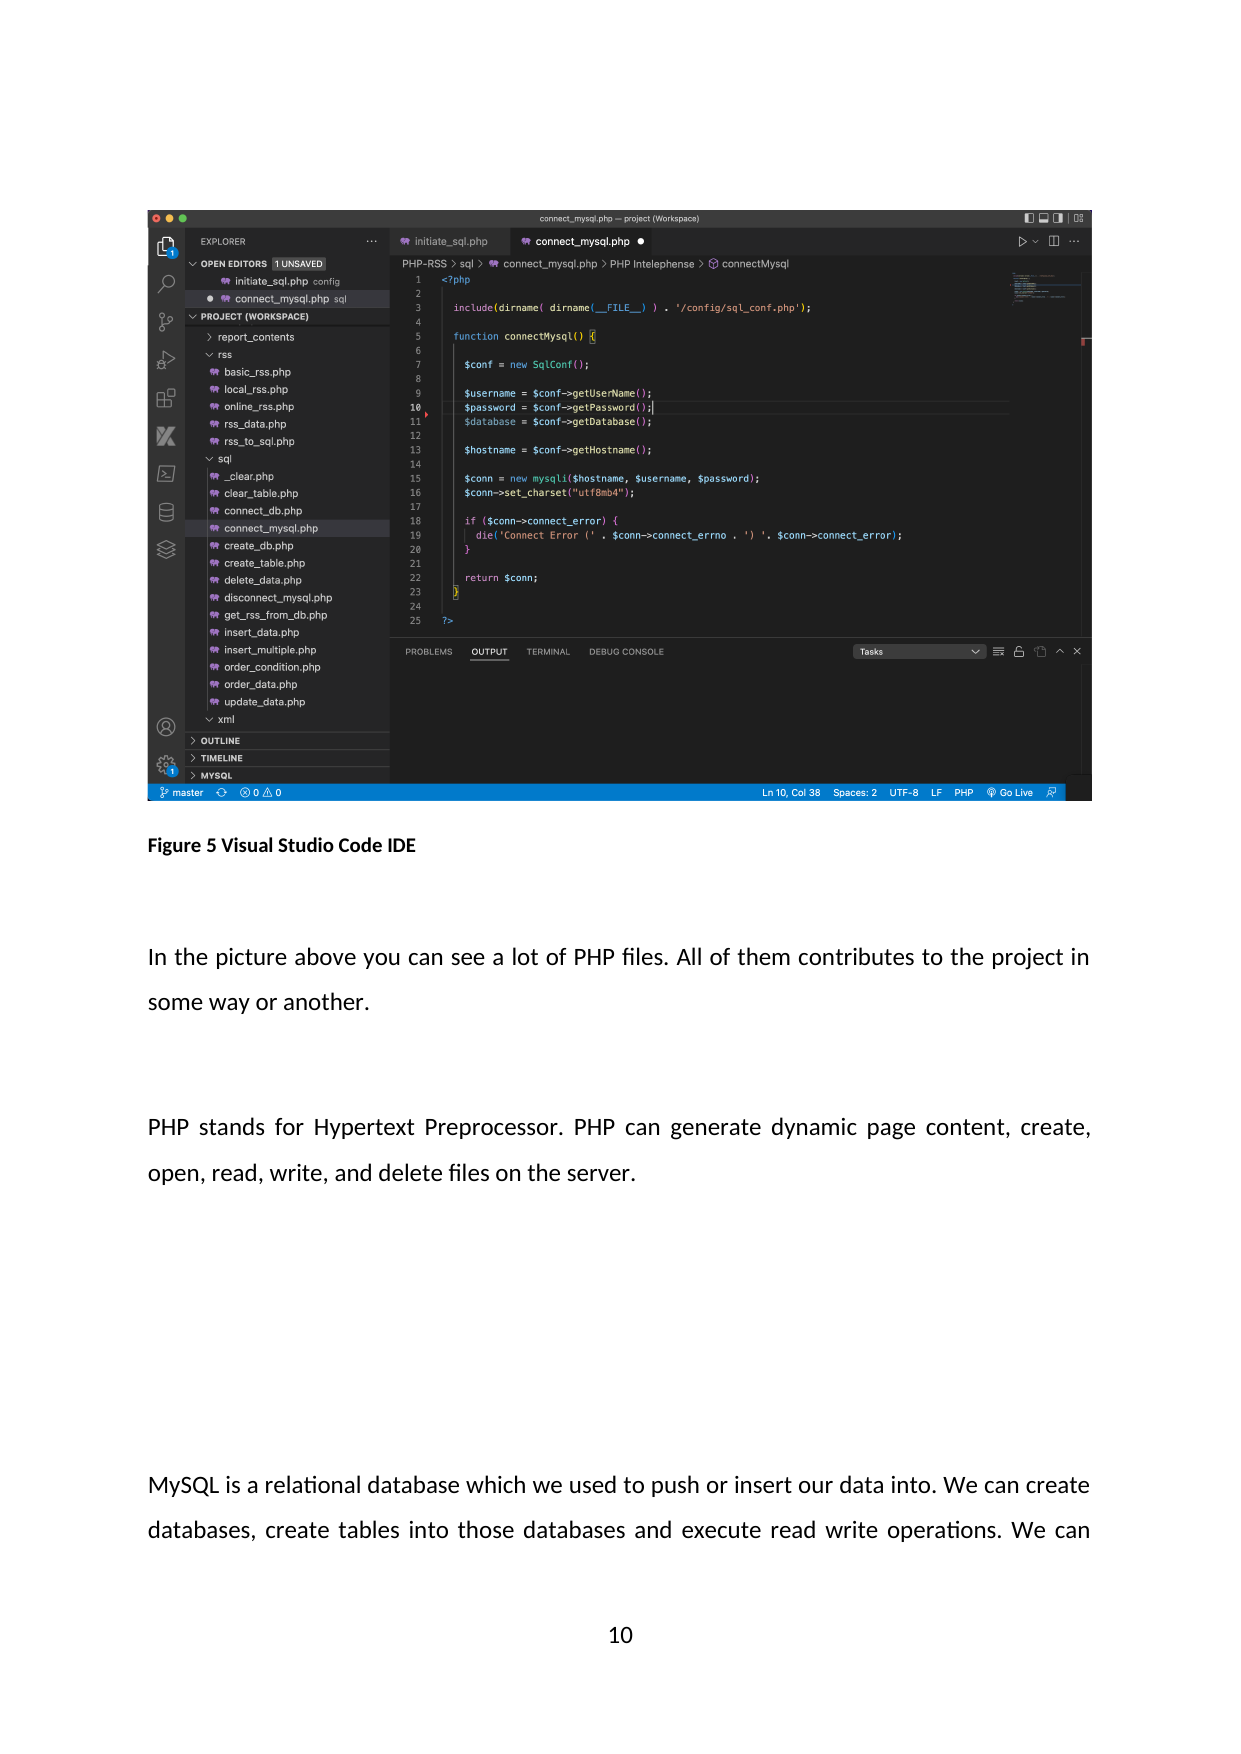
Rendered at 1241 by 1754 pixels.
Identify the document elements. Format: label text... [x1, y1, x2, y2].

text PHP stands for Hypertext Preprocessor. PHP can generate dynamic page content, create, open, read, write, and delete files on the server. [148, 1111, 1093, 1187]
picture [147, 210, 1092, 801]
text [148, 1469, 1093, 1545]
text In the picture above you can see a lot of PHP files. All of them contributes to the project in some way or another. [148, 941, 1093, 1017]
text Figure 5 Visual Studio Code IDE [148, 832, 1093, 857]
